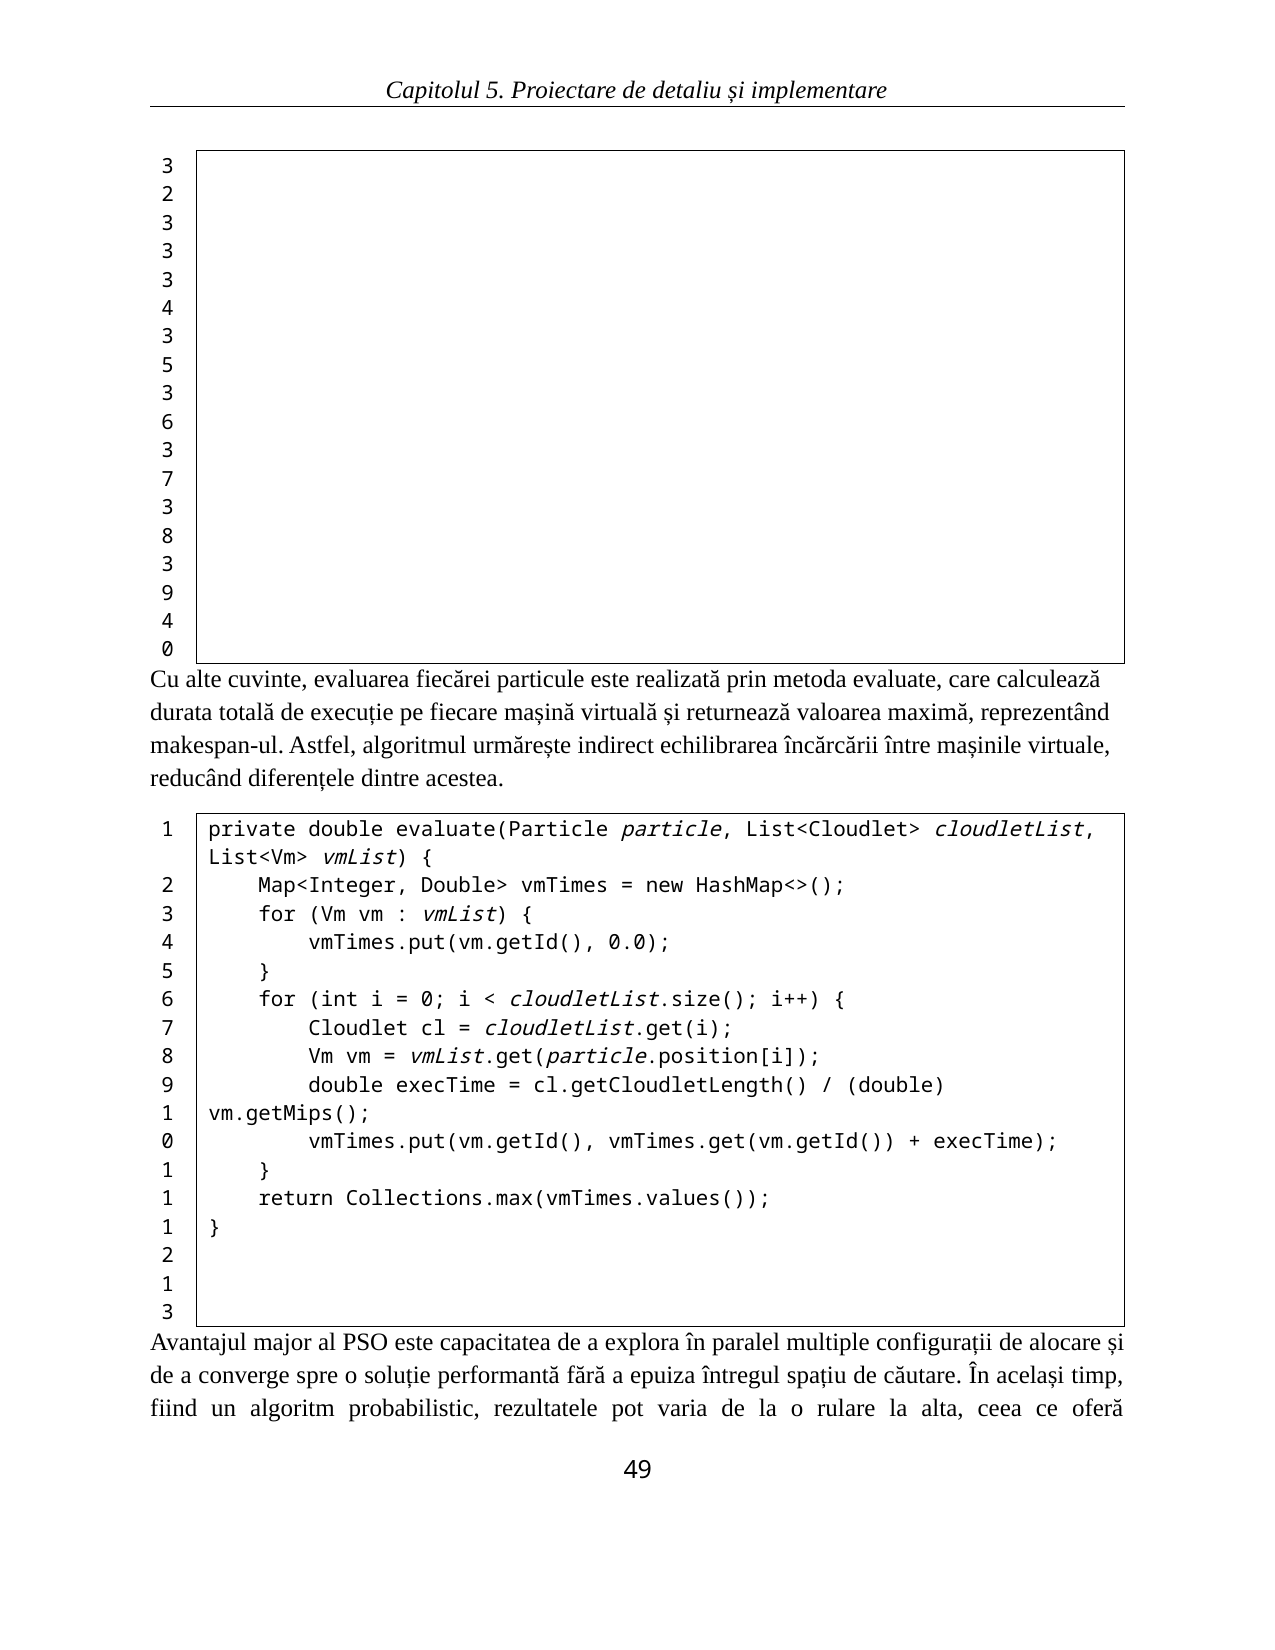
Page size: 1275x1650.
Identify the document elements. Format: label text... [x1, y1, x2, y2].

table_header private double evaluate(Particle particle, List<Cloudlet> cloudletList, List<Vm> vmList) { Map<Integer, Double> vmTimes = new HashMap<>(); for (Vm vm : vmList) { vmTimes.put(vm.getId(), 0.0); } for (int i = 0; i < cloudletList.size(); i++) { Cloudlet cl = cloudletList.get(i); Vm vm = vmList.get(particle.position[i]); double execTime = cl.getCloudletLength() / (double) vm.getMips(); vmTimes.put(vm.getId(), vmTimes.get(vm.getId()) + execTime); } return Collections.max(vmTimes.values()); } [197, 814, 1124, 1326]
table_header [150, 150, 196, 663]
table_header 1 2 3 4 5 6 7 8 9 10 11 12 13 [150, 813, 196, 1326]
text Cu alte cuvinte, evaluarea fiecărei particule este realizată prin metoda evaluate, care calculează durata totală de execuție pe fiecare mașină virtuală și returnează valoarea maximă, reprezentând makespan-ul. Astfel, algoritmul urmărește indirect echilibrarea încărcării între mașinile virtuale, reducând diferențele dintre acestea. [150, 664, 1125, 792]
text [150, 1327, 1125, 1421]
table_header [197, 151, 1124, 663]
